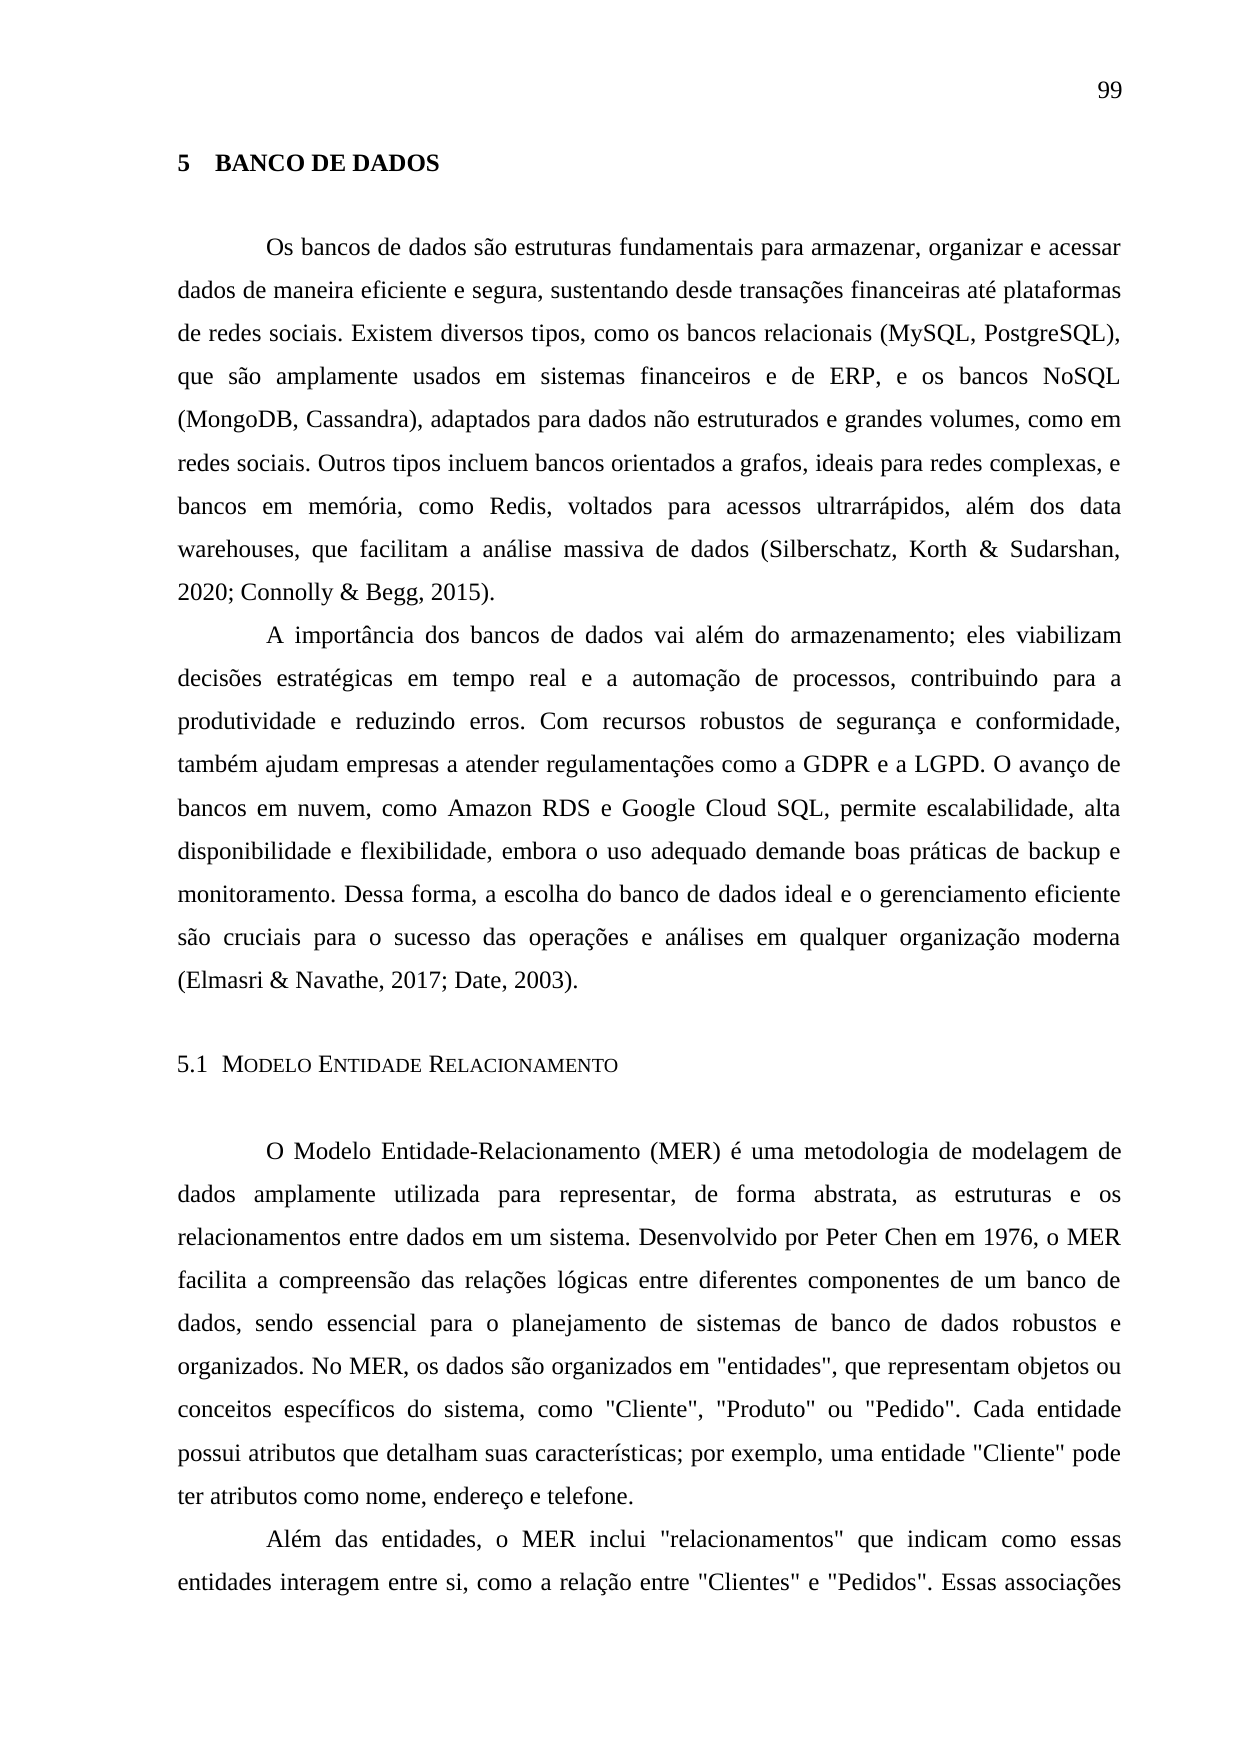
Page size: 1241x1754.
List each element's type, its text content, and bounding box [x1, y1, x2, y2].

subtitle Modelo Entidade Relacionamento [177, 1049, 1122, 1078]
subtitle BANCO DE DADOS [177, 148, 1122, 176]
text O Modelo Entidade-Relacionamento (MER) é uma metodologia de modelagem de dados amplamente utilizada para representar, de forma abstrata, as estruturas e os relacionamentos entre dados em um sistema. Desenvolvido por Peter Chen em 1976, o MER facilita a compreensão das relações lógicas entre diferentes componentes de um banco de dados, sendo essencial para o planejamento de sistemas de banco de dados robustos e organizados. No MER, os dados são organizados em "entidades", que representam objetos ou conceitos específicos do sistema, como "Cliente", "Produto" ou "Pedido". Cada entidade possui atributos que detalham suas características; por exemplo, uma entidade "Cliente" pode ter atributos como nome, endereço e telefone. [177, 1136, 1122, 1509]
text A importância dos bancos de dados vai além do armazenamento; eles viabilizam decisões estratégicas em tempo real e a automação de processos, contribuindo para a produtividade e reduzindo erros. Com recursos robustos de segurança e conformidade, também ajudam empresas a atender regulamentações como a GDPR e a LGPD. O avanço de bancos em nuvem, como Amazon RDS e Google Cloud SQL, permite escalabilidade, alta disponibilidade e flexibilidade, embora o uso adequado demande boas práticas de backup e monitoramento. Dessa forma, a escolha do banco de dados ideal e o gerenciamento eficiente são cruciais para o sucesso das operações e análises em qualquer organização moderna (Elmasri & Navathe, 2017; Date, 2003). [177, 620, 1122, 994]
text Os bancos de dados são estruturas fundamentais para armazenar, organizar e acessar dados de maneira eficiente e segura, sustentando desde transações financeiras até plataformas de redes sociais. Existem diversos tipos, como os bancos relacionais (MySQL, PostgreSQL), que são amplamente usados em sistemas financeiros e de ERP, e os bancos NoSQL (MongoDB, Cassandra), adaptados para dados não estruturados e grandes volumes, como em redes sociais. Outros tipos incluem bancos orientados a grafos, ideais para redes complexas, e bancos em memória, como Redis, voltados para acessos ultrarrápidos, além dos data warehouses, que facilitam a análise massiva de dados (Silberschatz, Korth & Sudarshan, 2020; Connolly & Begg, 2015). [177, 232, 1122, 606]
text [177, 1524, 1122, 1596]
